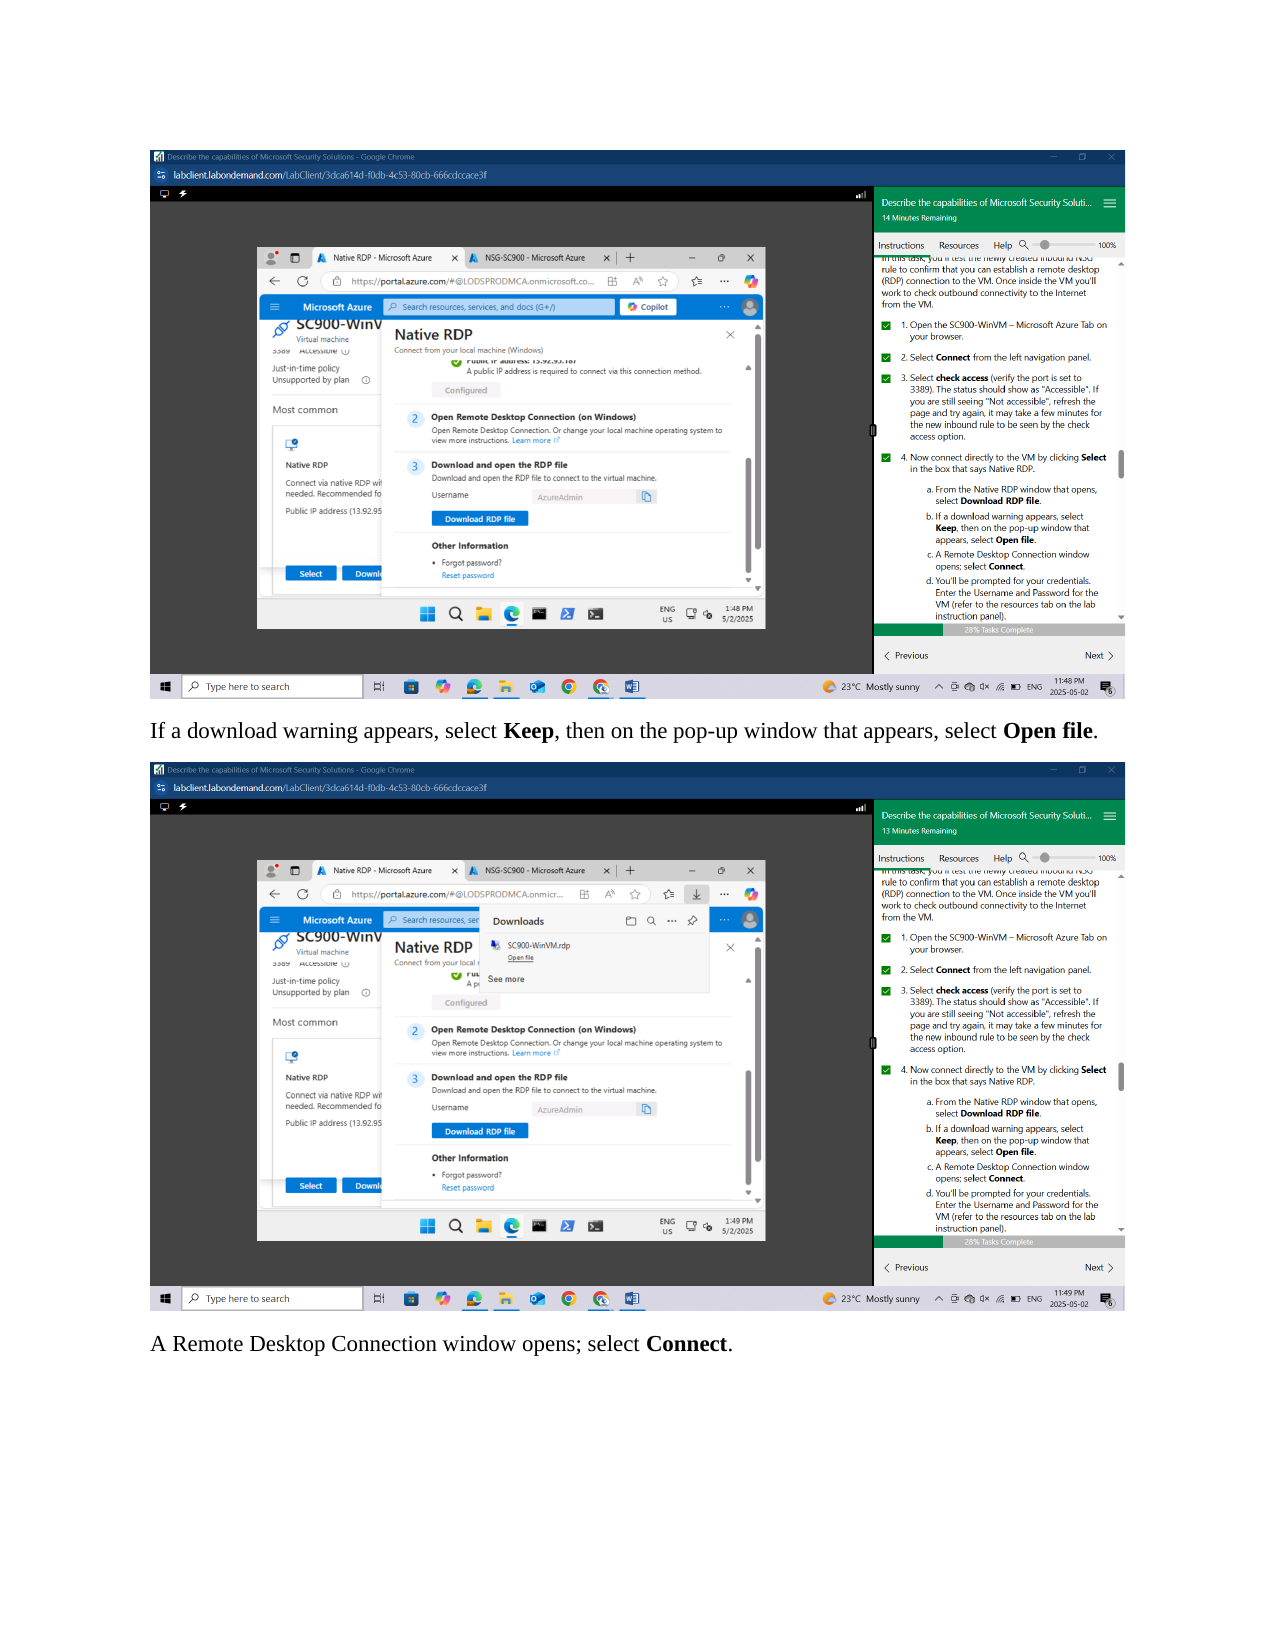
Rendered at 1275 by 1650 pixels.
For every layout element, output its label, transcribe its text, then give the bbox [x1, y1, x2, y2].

picture [150, 762, 1125, 1311]
text If a download warning appears, select Keep, then on the pop-up window that appears, select Open file. [150, 717, 1125, 744]
picture [150, 150, 1125, 699]
text A Remote Desktop Connection window opens; select Connect. [150, 1330, 1125, 1356]
